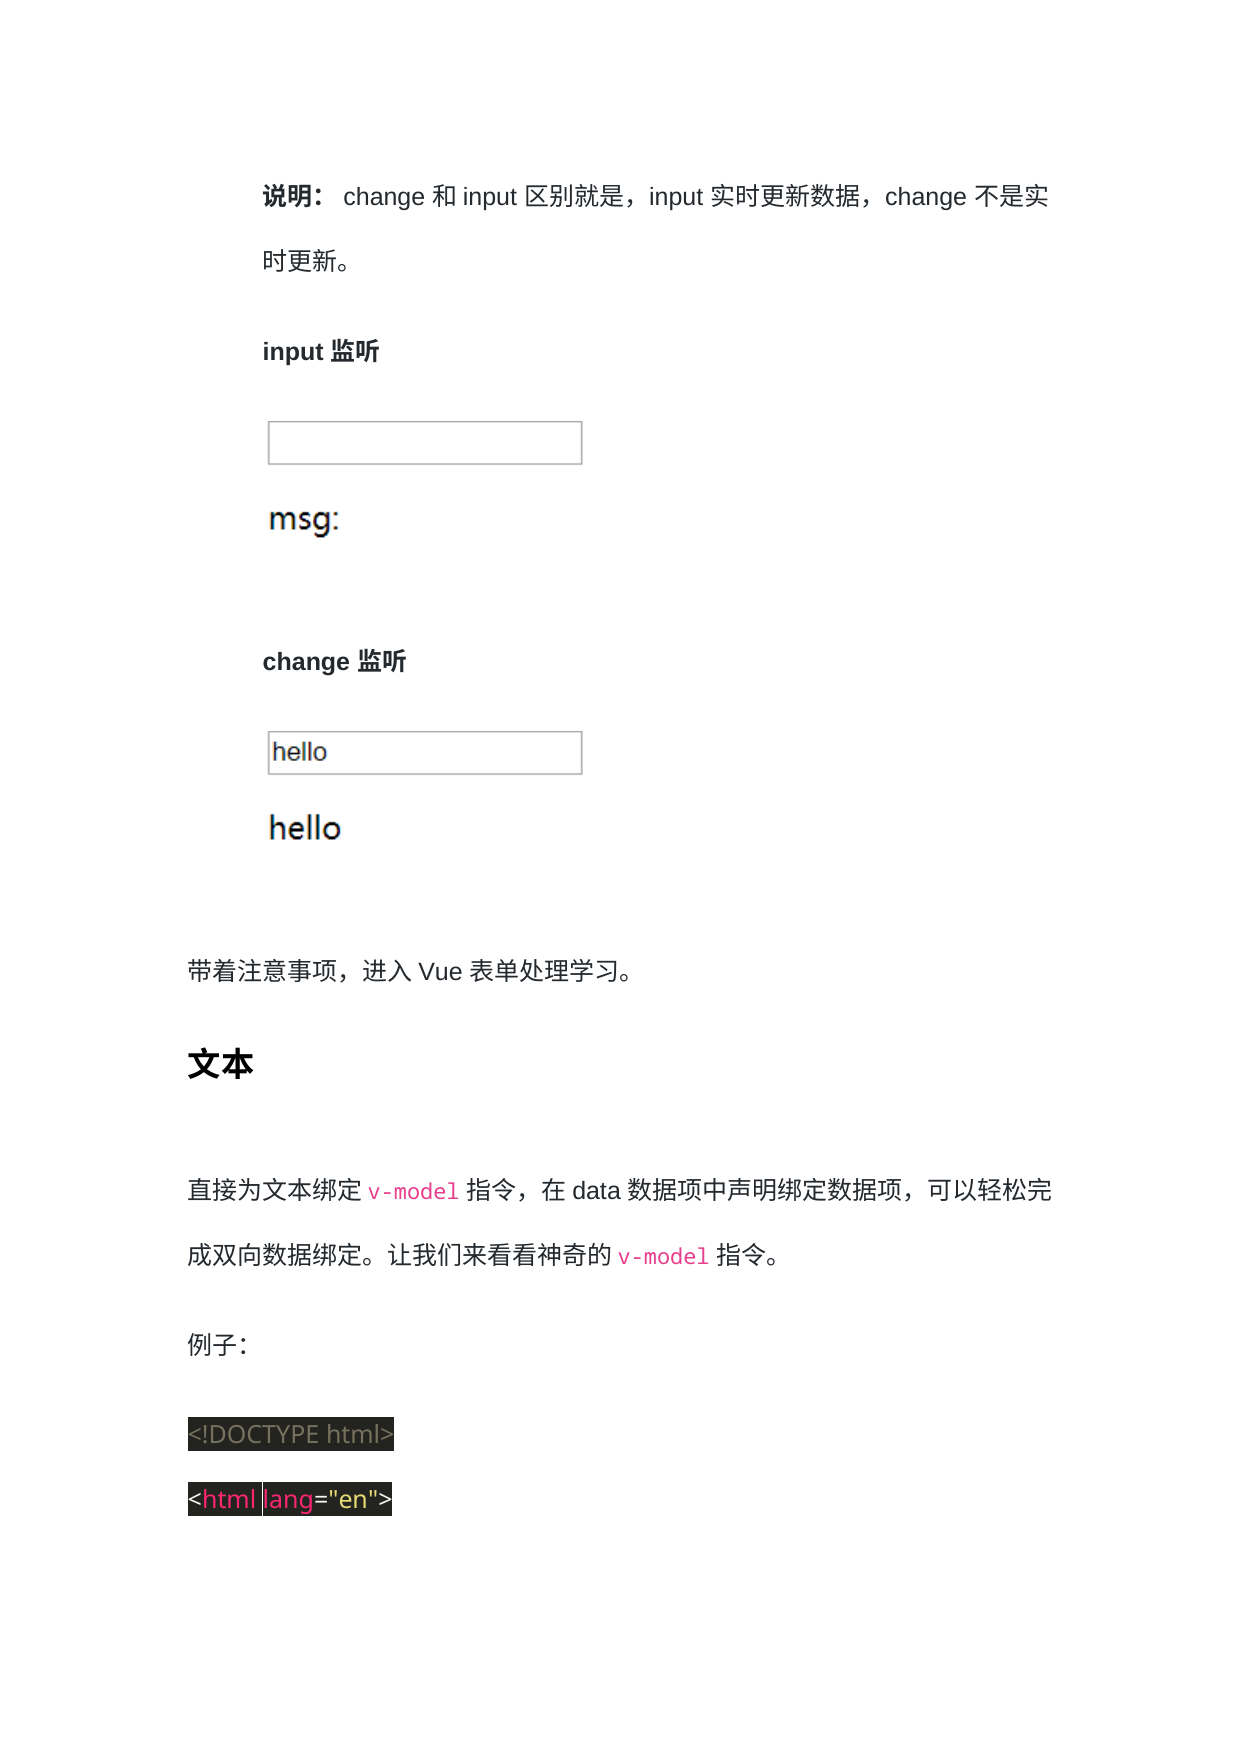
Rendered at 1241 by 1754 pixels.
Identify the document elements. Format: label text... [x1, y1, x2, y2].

text <!DOCTYPE html> [187, 1401, 1053, 1466]
text 直接为文本绑定v-model 指令，在 data 数据项中声明绑定数据项，可以轻松完成双向数据绑定。让我们来看看神奇的v-model 指令。 [187, 1156, 1053, 1286]
text 例子： [187, 1311, 1053, 1376]
text input 监听 [262, 317, 1053, 382]
picture [262, 421, 985, 588]
text change 监听 [262, 627, 1053, 692]
text 带着注意事项，进入 Vue 表单处理学习。 [187, 937, 1053, 1002]
subtitle 文本 [187, 1029, 1053, 1094]
picture [262, 731, 985, 898]
text <html lang="en"> [187, 1466, 1053, 1531]
text 说明： change 和 input 区别就是，input 实时更新数据，change 不是实时更新。 [262, 162, 1053, 292]
